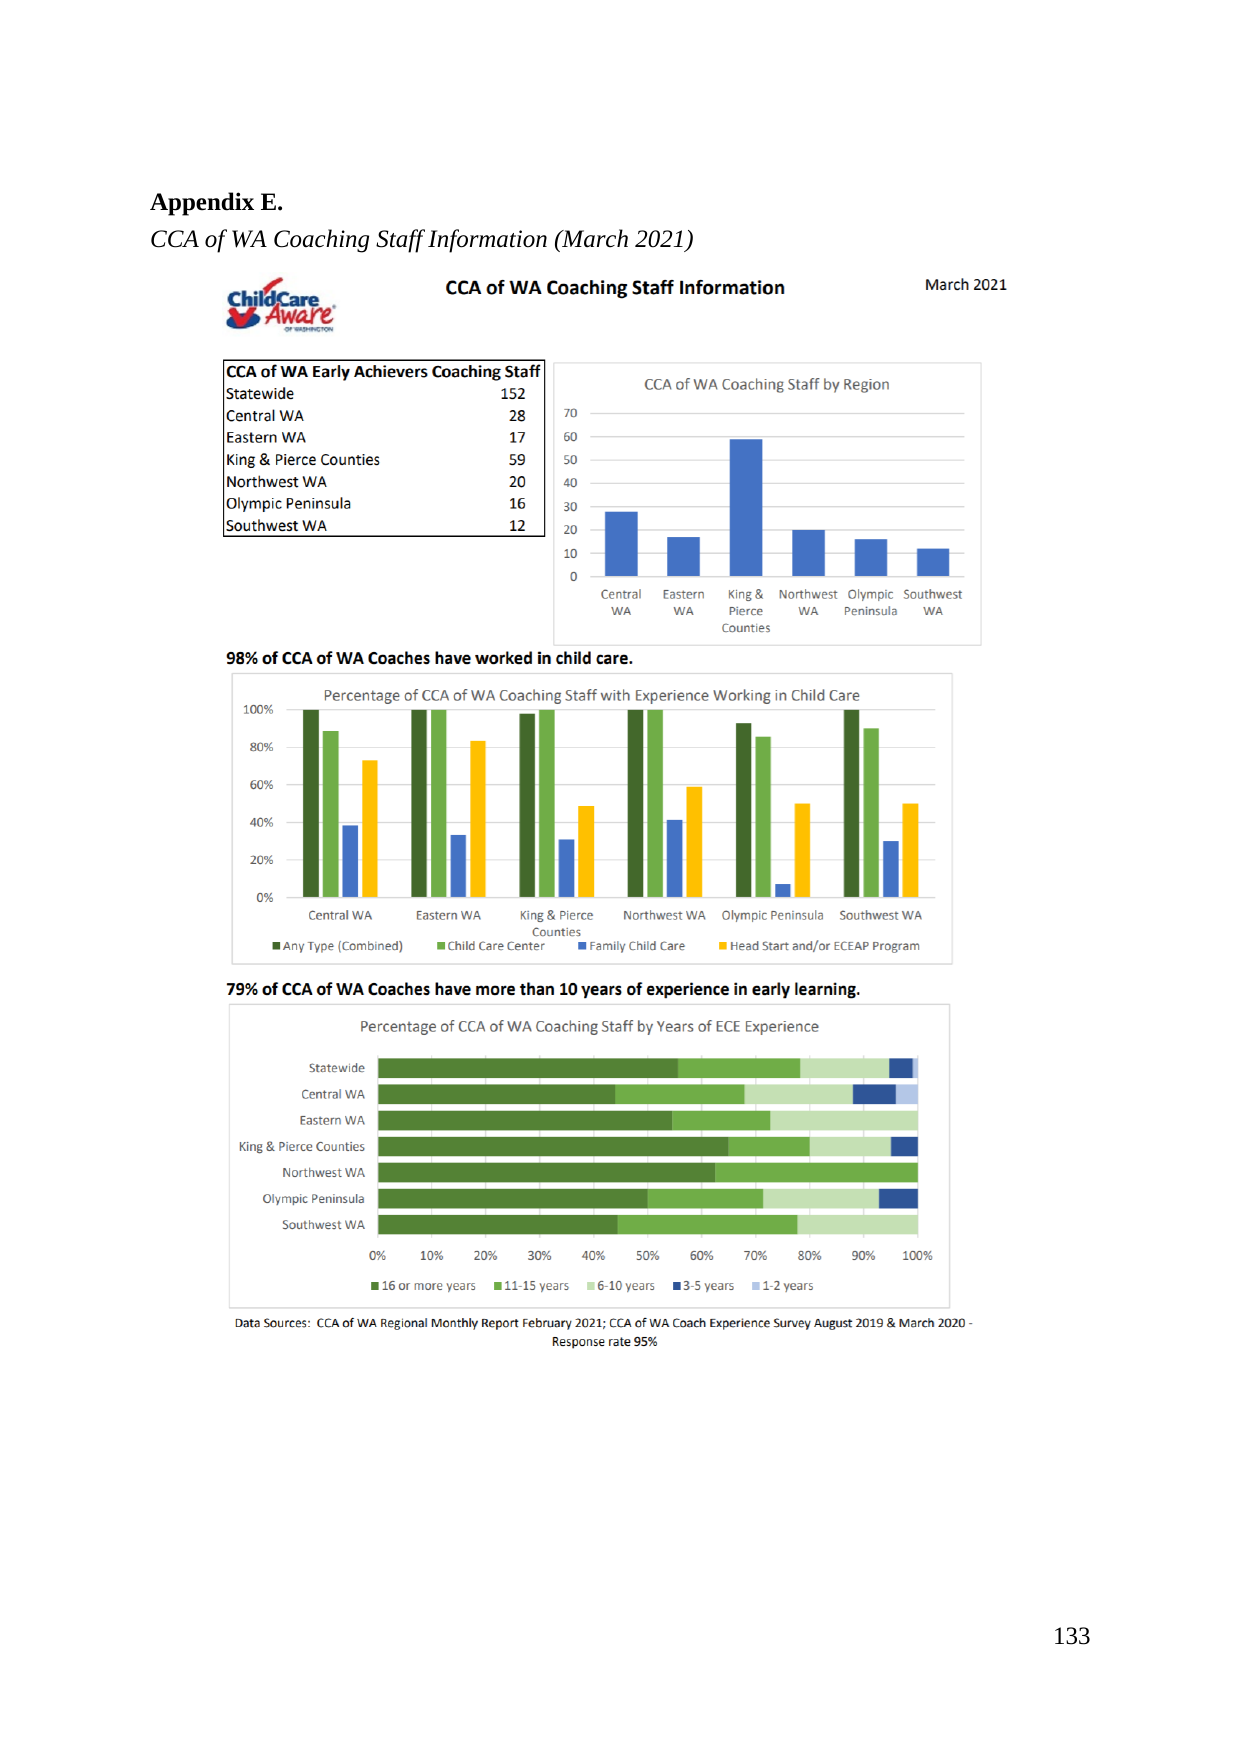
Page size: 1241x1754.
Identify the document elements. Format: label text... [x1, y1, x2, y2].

picture [150, 253, 1080, 1360]
text CCA of WA Coaching Staff Information (March 2021) [150, 224, 1090, 253]
subtitle Appendix E. [150, 187, 1090, 216]
